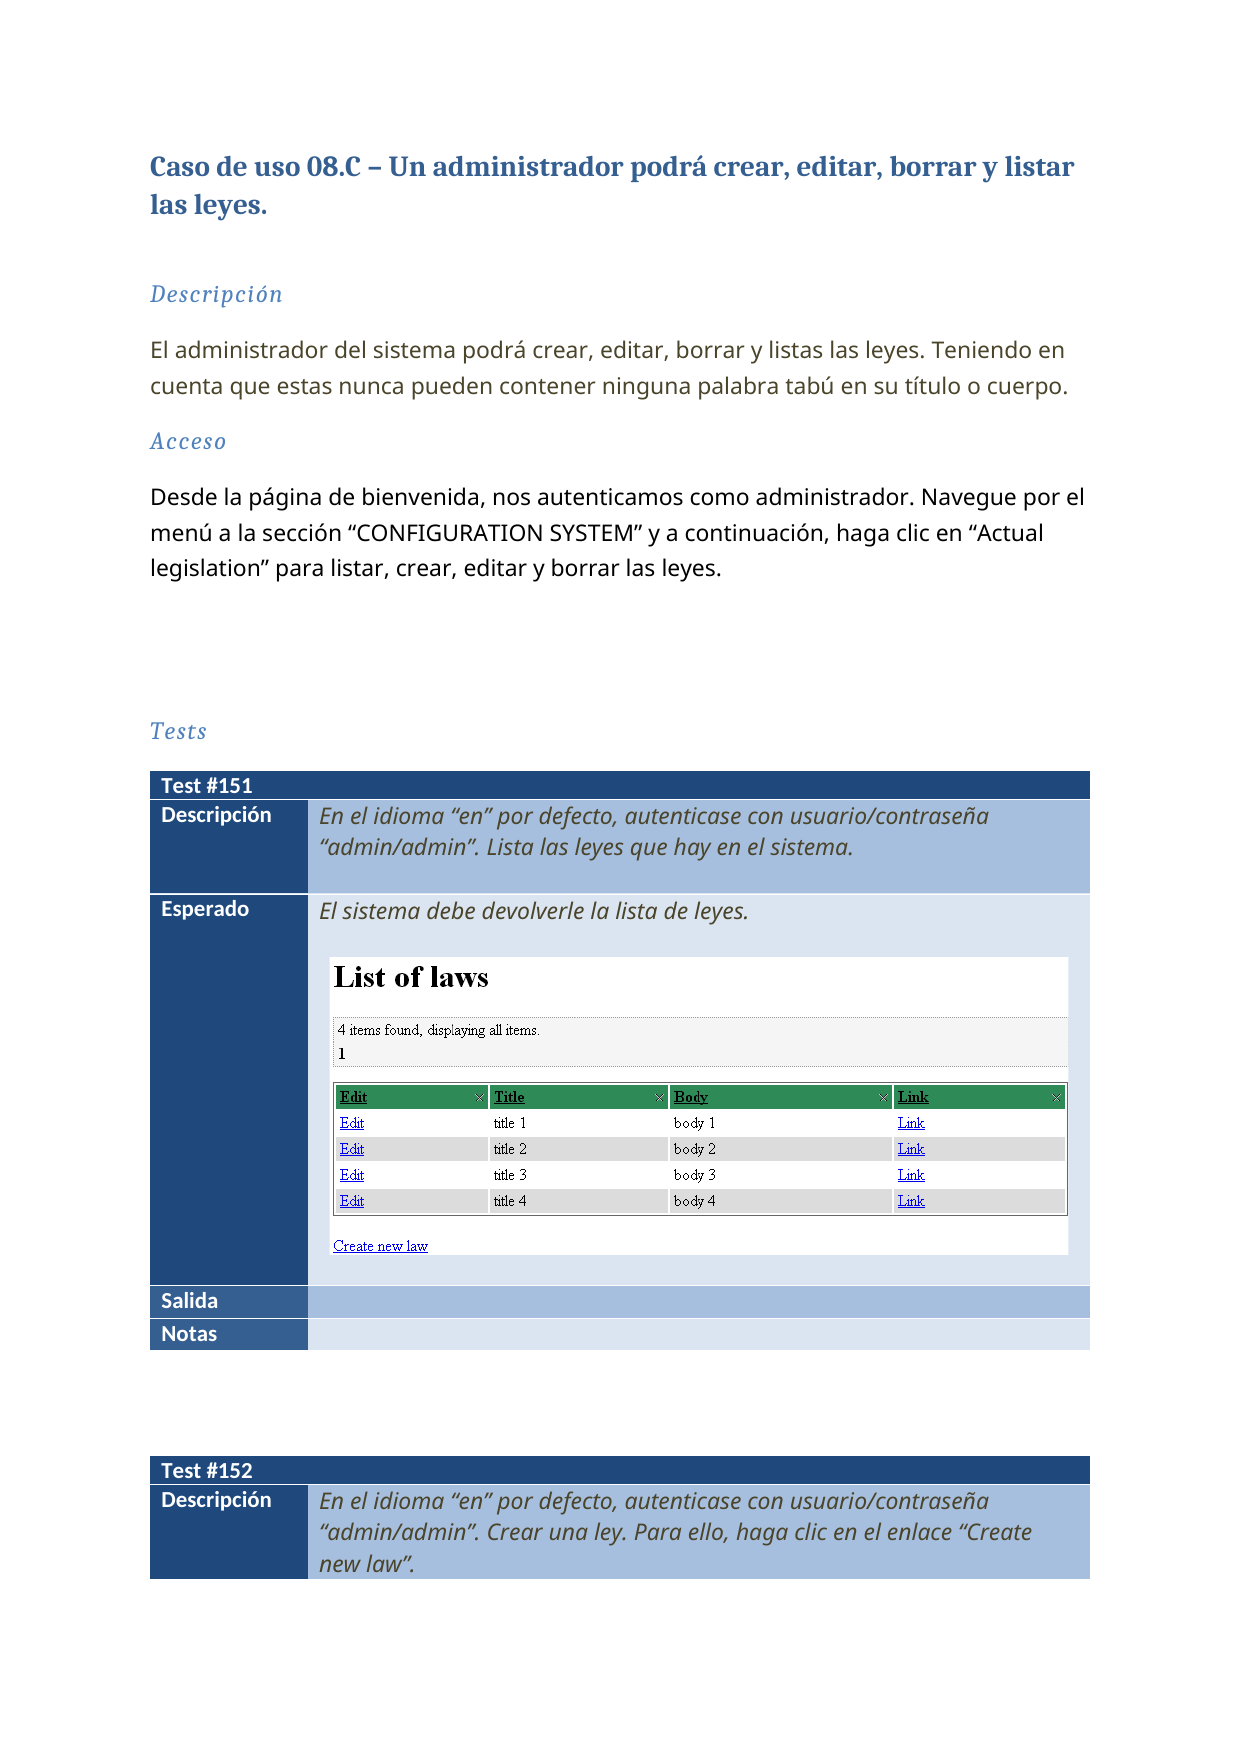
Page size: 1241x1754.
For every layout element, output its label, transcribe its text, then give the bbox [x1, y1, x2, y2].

subtitle Tests [150, 717, 1090, 746]
table_cell Descripción [150, 1485, 308, 1579]
subtitle Acceso [150, 427, 1090, 455]
subtitle Descripción [150, 280, 1090, 309]
table_cell Notas [150, 1319, 308, 1350]
table_cell [308, 1319, 1090, 1350]
table_header Test #151 [150, 771, 1090, 799]
table_cell Salida [150, 1286, 308, 1318]
text Desde la página de bienvenida, nos autenticamos como administrador. Navegue por el menú a la sección “CONFIGURATION SYSTEM” y a continuación, haga clic en “Actual legislation” para listar, crear, editar y borrar las leyes. [150, 481, 1090, 584]
text El administrador del sistema podrá crear, editar, borrar y listas las leyes. Teniendo en cuenta que estas nunca pueden contener ninguna palabra tabú en su título o cuerpo. [150, 334, 1090, 401]
table_cell El sistema debe devolverle la lista de leyes. [308, 895, 1090, 1285]
picture [329, 957, 1069, 1255]
table_cell En el idioma “en” por defecto, autenticase con usuario/contraseña “admin/admin”. Lista las leyes que hay en el sistema. [308, 800, 1090, 893]
subtitle Caso de uso 08.C – Un administrador podrá crear, editar, borrar y listar las leyes. [150, 150, 1090, 222]
table_header Test #152 [150, 1456, 1090, 1484]
table_cell Descripción [150, 800, 308, 893]
table_cell Esperado [150, 895, 308, 1285]
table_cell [308, 1485, 1090, 1579]
table_cell [308, 1286, 1090, 1318]
